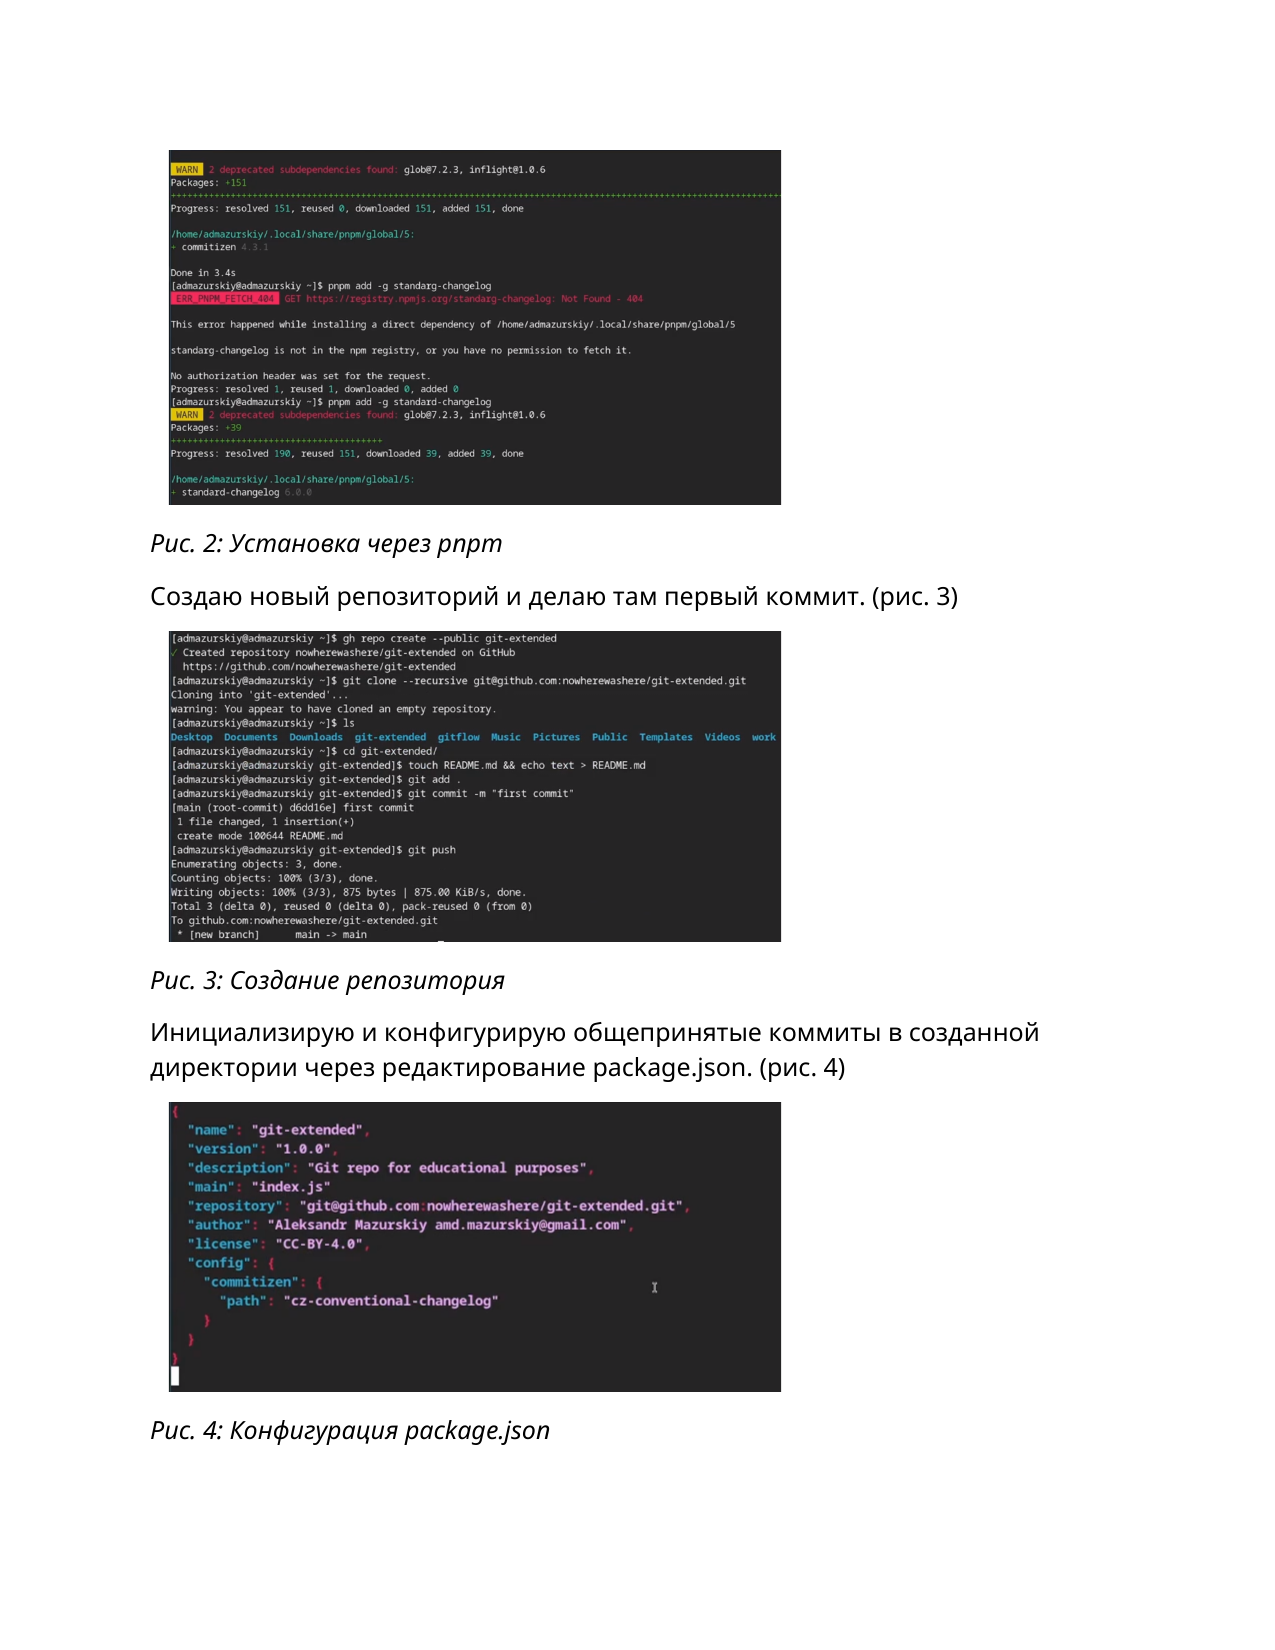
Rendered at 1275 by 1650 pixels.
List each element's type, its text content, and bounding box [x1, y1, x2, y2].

text Создаю новый репозиторий и делаю там первый коммит. (рис. 3) [150, 579, 1125, 613]
text Рис. 2: Установка через pnpm [150, 526, 1125, 560]
picture [168, 631, 782, 942]
picture [168, 150, 782, 505]
text Рис. 3: Создание репозитория [150, 962, 1125, 996]
text Рис. 4: Конфигурация package.json [150, 1413, 1125, 1447]
picture [168, 1102, 782, 1392]
text Инициализирую и конфигурирую общепринятые коммиты в созданной директории через редактирование package.json. (рис. 4) [150, 1015, 1125, 1083]
